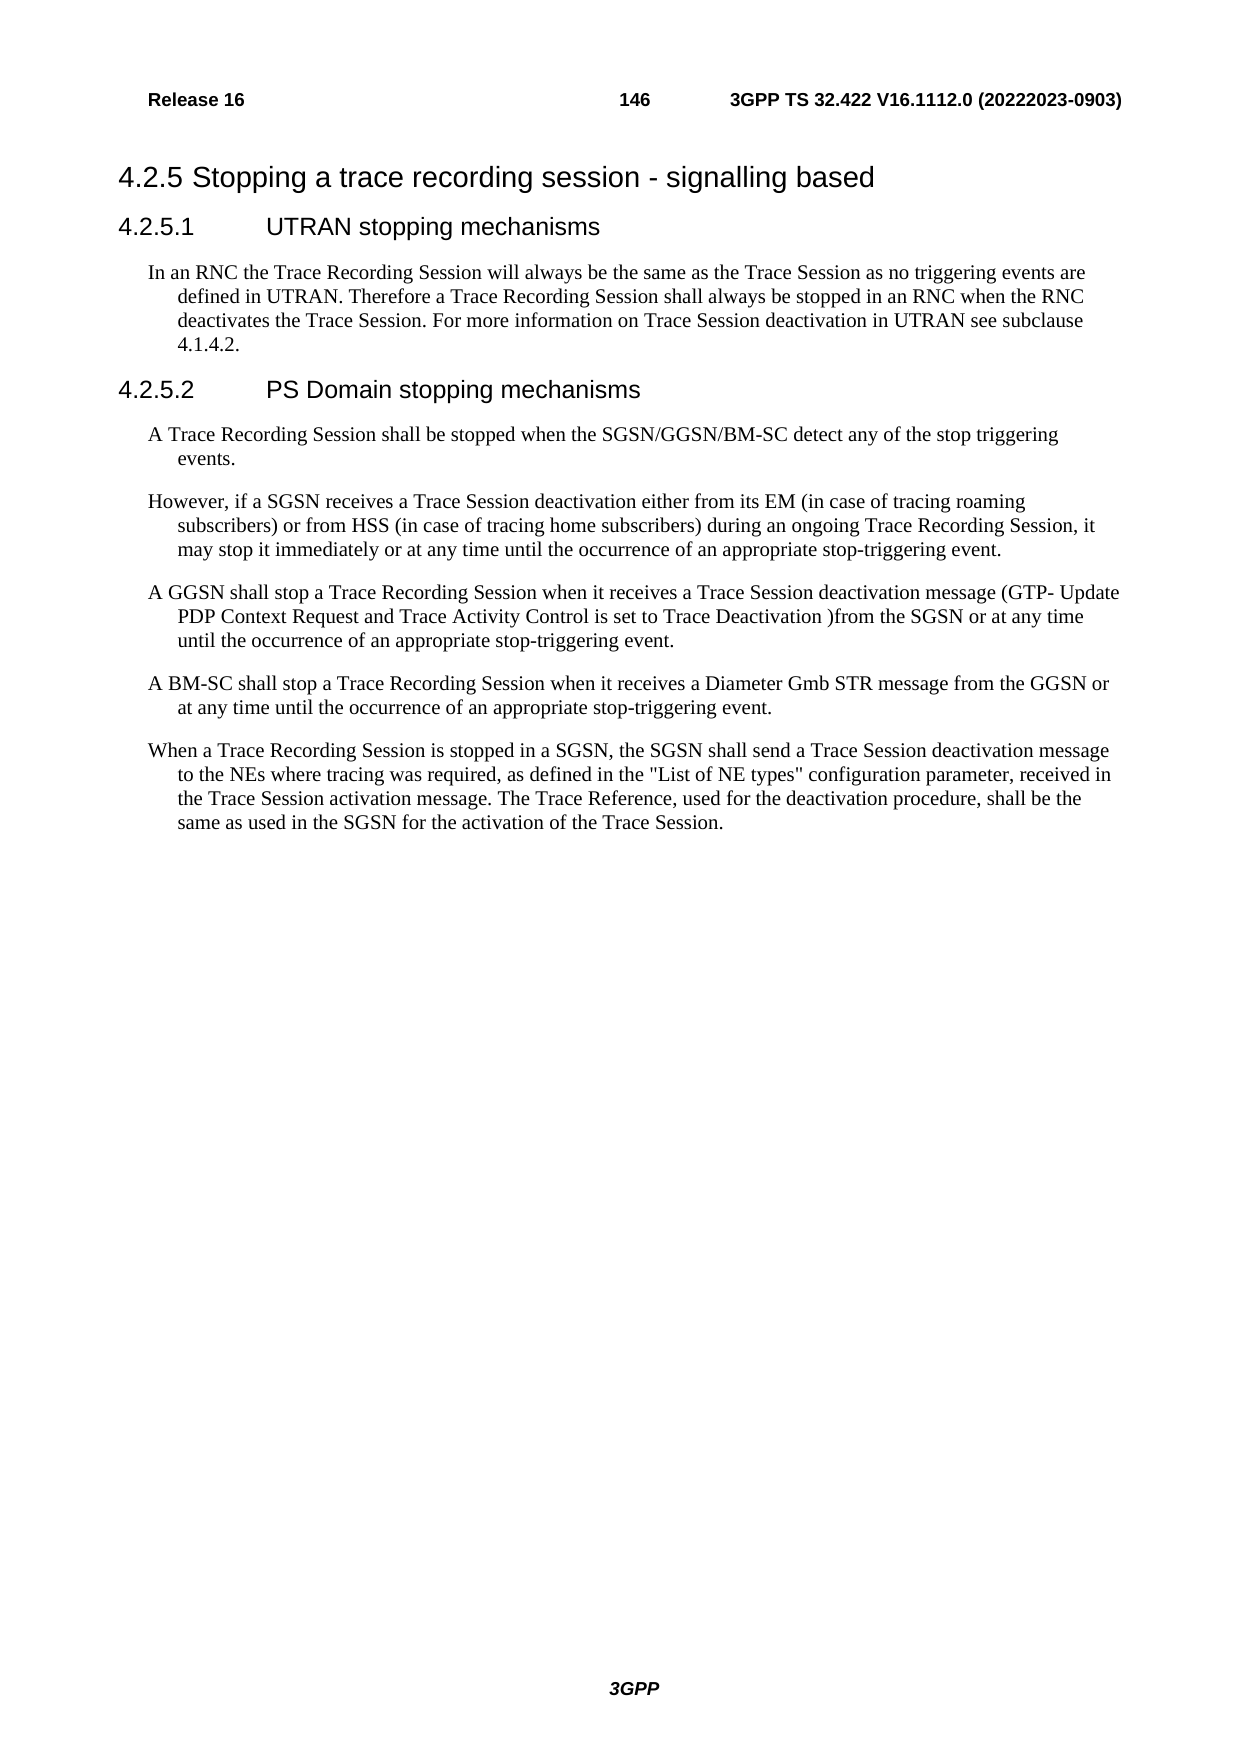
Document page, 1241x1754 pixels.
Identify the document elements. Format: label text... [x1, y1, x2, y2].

subtitle 4.2.5.1 UTRAN stopping mechanisms [118, 212, 1122, 241]
text A GGSN shall stop a Trace Recording Session when it receives a Trace Session deactivation message (GTP- Update PDP Context Request and Trace Activity Control is set to Trace Deactivation )from the SGSN or at any time until the occurrence of an appropriate stop-triggering event. [148, 580, 1122, 652]
text However, if a SGSN receives a Trace Session deactivation either from its EM (in case of tracing roaming subscribers) or from HSS (in case of tracing home subscribers) during an ongoing Trace Recording Session, it may stop it immediately or at any time until the occurrence of an appropriate stop-triggering event. [148, 489, 1122, 561]
text A Trace Recording Session shall be stopped when the SGSN/GGSN/BM-SC detect any of the stop triggering events. [148, 422, 1122, 470]
text In an RNC the Trace Recording Session will always be the same as the Trace Session as no triggering events are defined in UTRAN. Therefore a Trace Recording Session shall always be stopped in an RNC when the RNC deactivates the Trace Session. For more information on Trace Session deactivation in UTRAN see subclause 4.1.4.2. [148, 260, 1122, 356]
text When a Trace Recording Session is stopped in a SGSN, the SGSN shall send a Trace Session deactivation message to the NEs where tracing was required, as defined in the "List of NE types" configuration parameter, received in the Trace Session activation message. The Trace Reference, used for the deactivation procedure, shall be the same as used in the SGSN for the activation of the Trace Session. [148, 738, 1122, 834]
text A BM-SC shall stop a Trace Recording Session when it receives a Diameter Gmb STR message from the GGSN or at any time until the occurrence of an appropriate stop-triggering event. [148, 671, 1122, 719]
subtitle 4.2.5.2 PS Domain stopping mechanisms [118, 375, 1122, 403]
subtitle 4.2.5 Stopping a trace recording session - signalling based [118, 160, 1122, 193]
